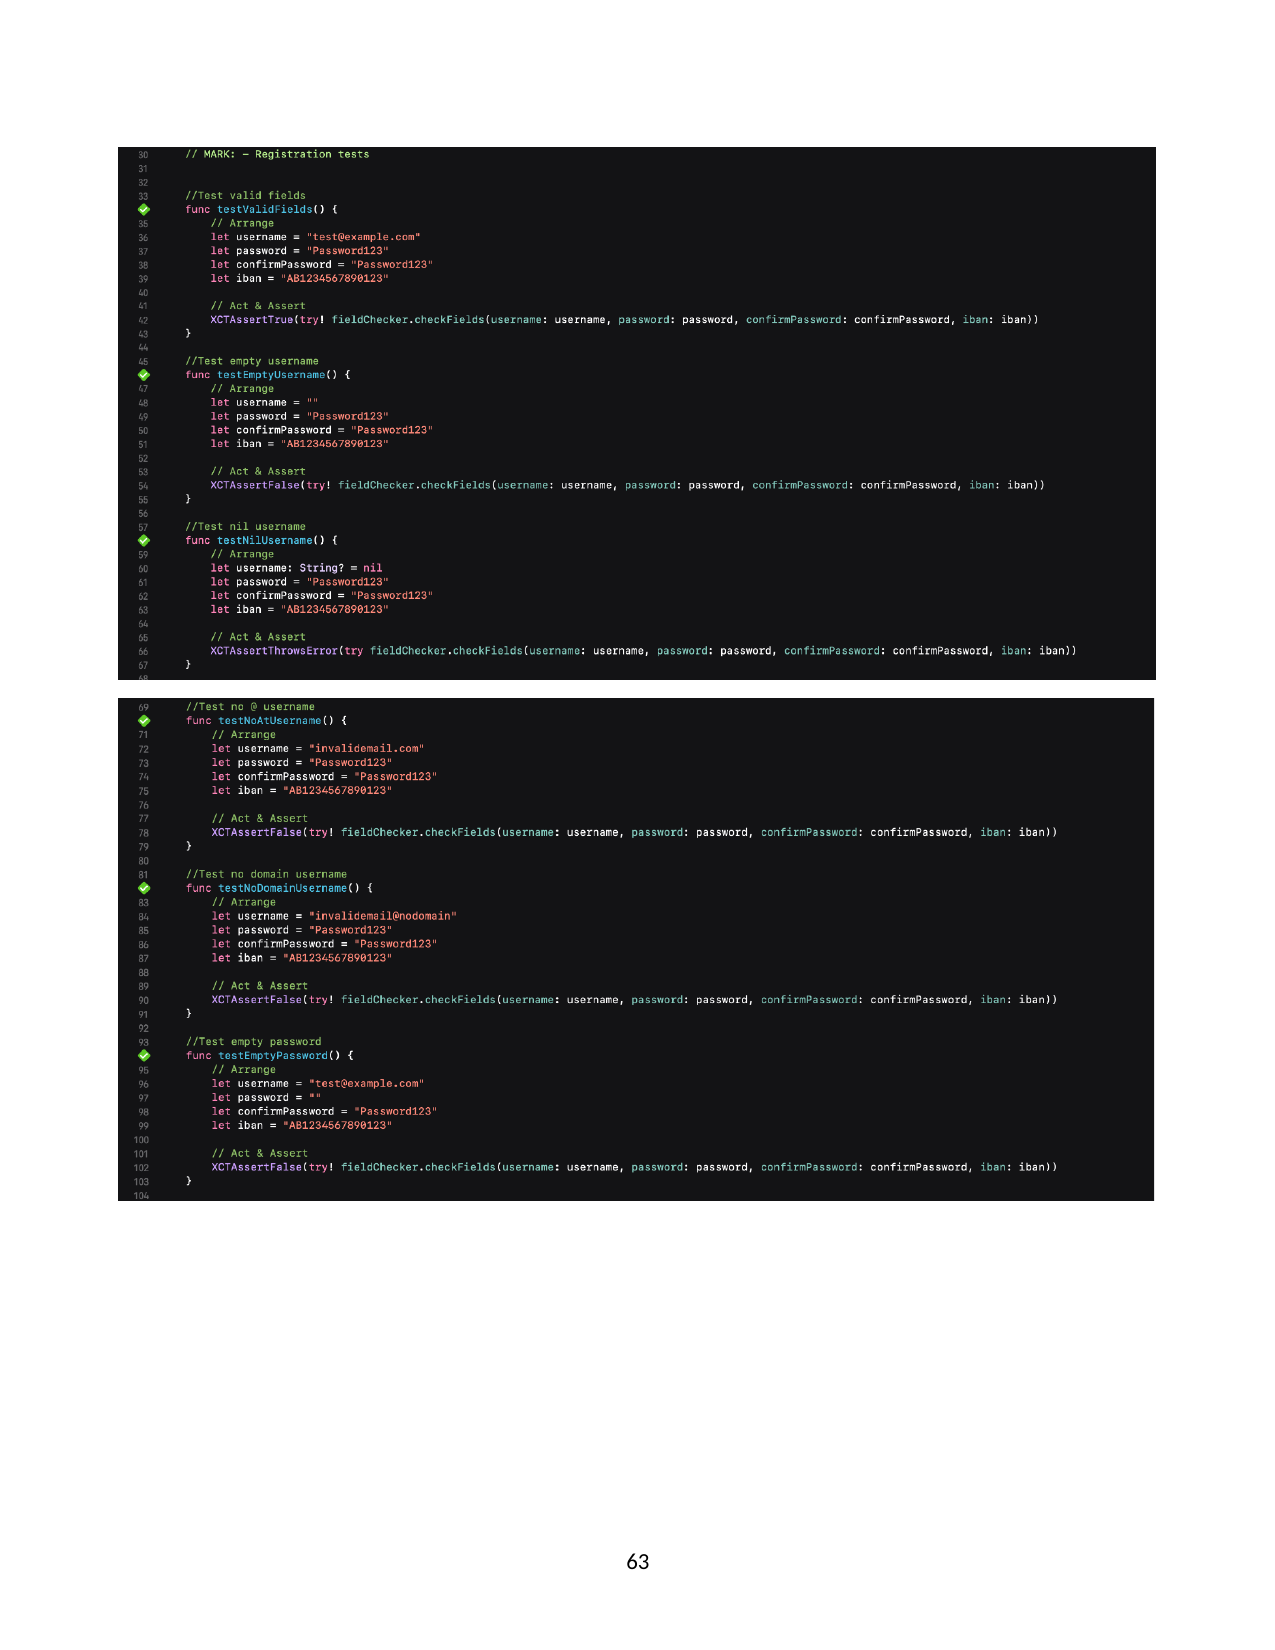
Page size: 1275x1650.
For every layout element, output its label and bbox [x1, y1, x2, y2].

picture [118, 698, 1155, 1201]
picture [118, 147, 1156, 680]
